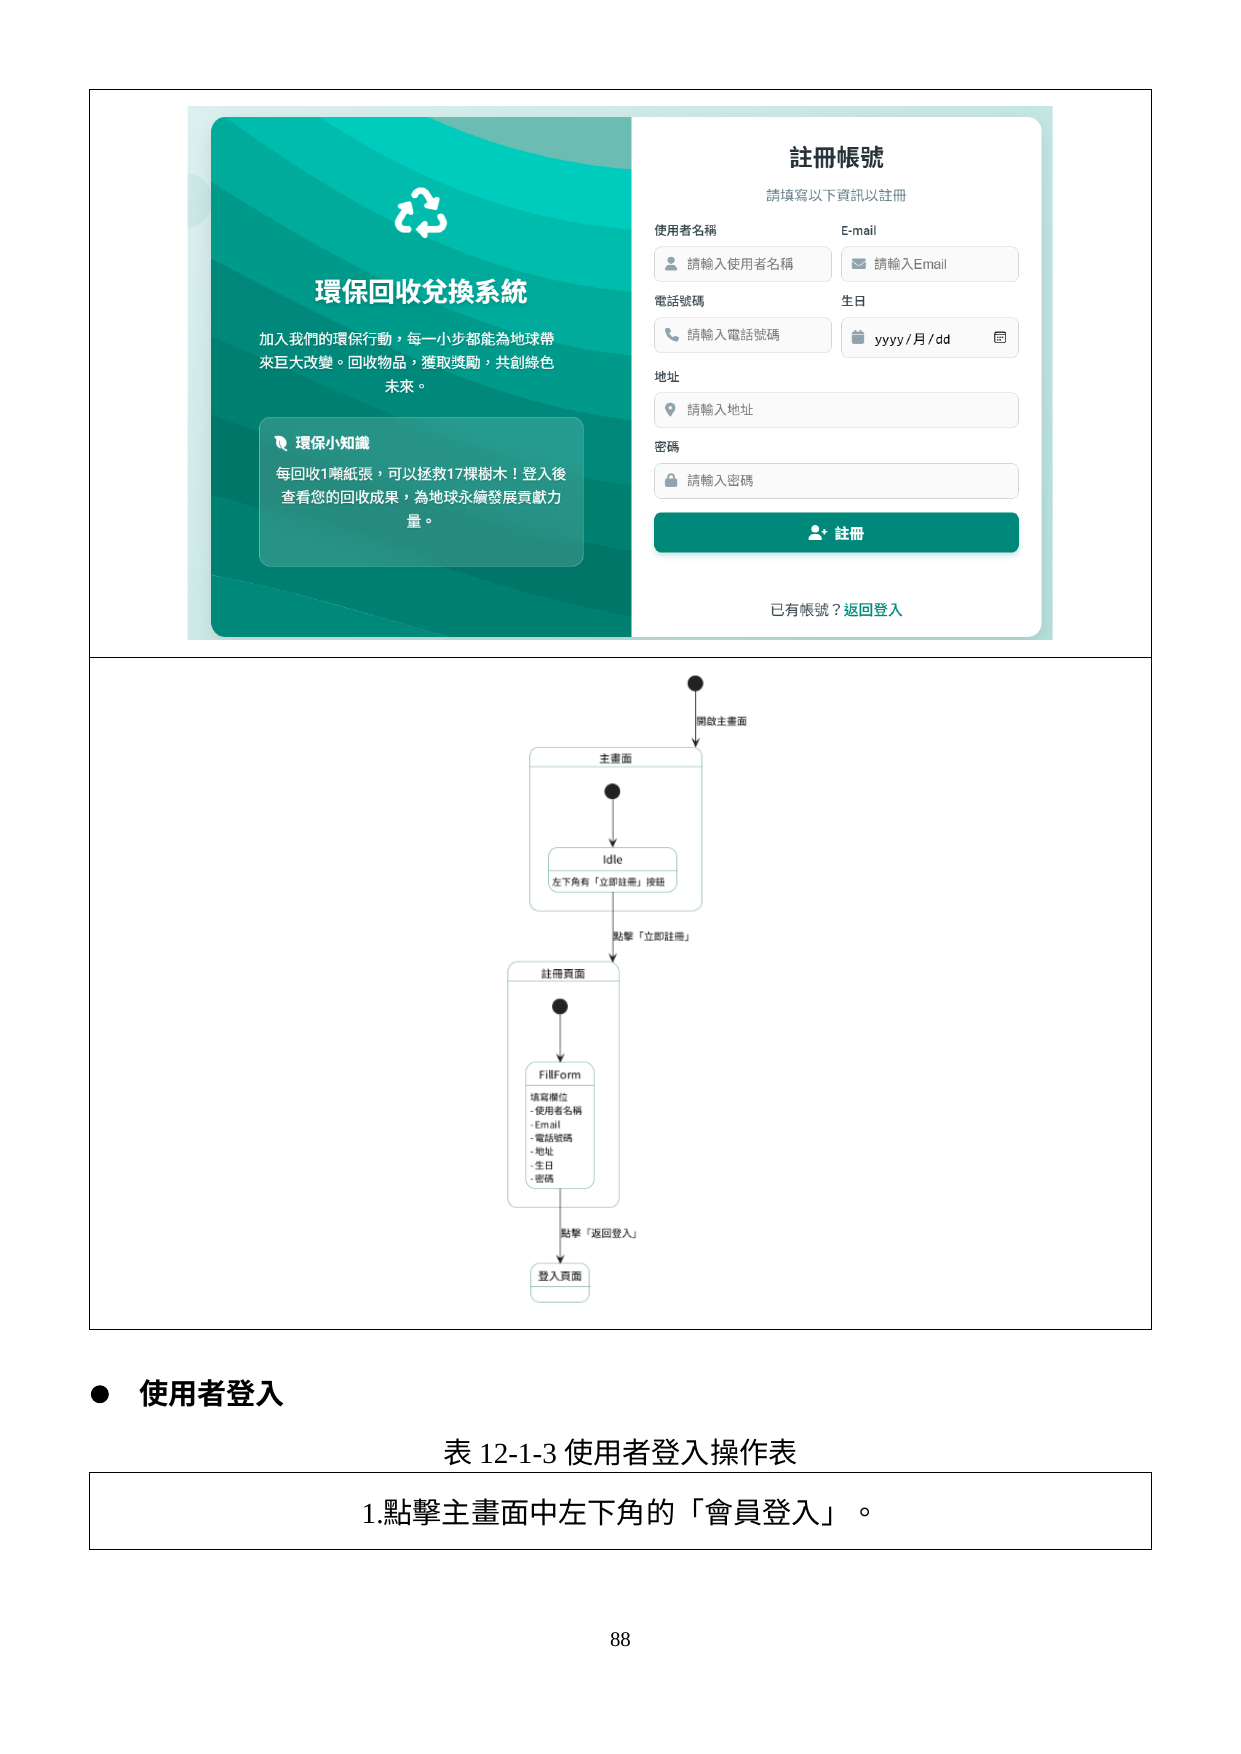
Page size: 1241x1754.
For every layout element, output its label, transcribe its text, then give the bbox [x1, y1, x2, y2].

list 使用者登入 [89, 1354, 1152, 1429]
picture [308, 674, 932, 1309]
picture [187, 106, 1053, 640]
table_cell [90, 658, 1151, 1328]
table_cell [90, 90, 1151, 657]
table_header 1.點擊主畫面中左下角的「會員登入」。 [90, 1473, 1151, 1548]
text 表 12-1-3 使用者登入操作表 [89, 1429, 1152, 1472]
